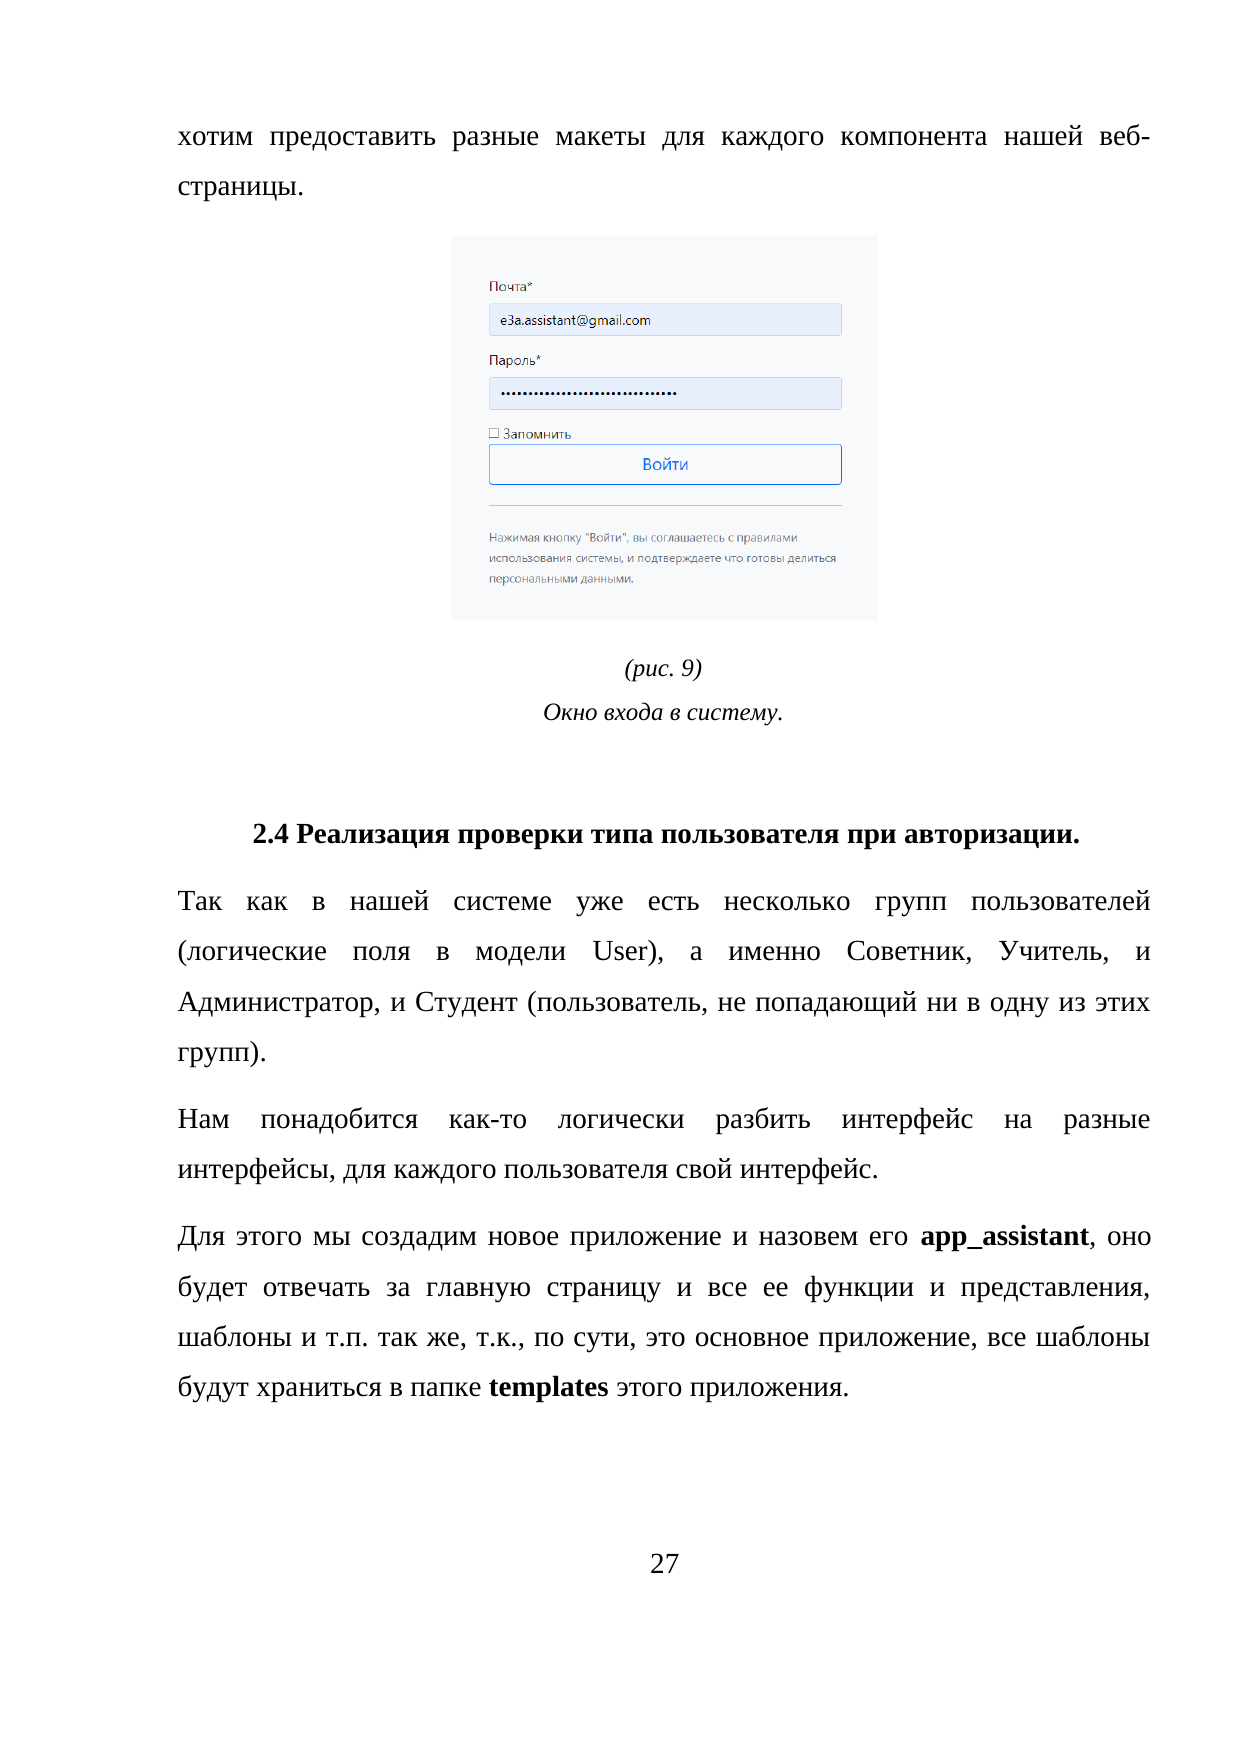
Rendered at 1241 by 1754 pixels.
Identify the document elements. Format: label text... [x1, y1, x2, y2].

text Для этого мы создадим новое приложение и назовем его app_assistant, оно будет отвечать за главную страницу и все ее функции и представления, шаблоны и т.п. так же, т.к., по сути, это основное приложение, все шаблоны будут храниться в папке templates этого приложения. [177, 1218, 1152, 1403]
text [177, 118, 1152, 202]
picture [451, 235, 878, 621]
subtitle 2.4 Реализация проверки типа пользователя при авторизации. [252, 816, 1152, 850]
text Нам понадобится как-то логически разбить интерфейс на разные интерфейсы, для каждого пользователя свой интерфейс. [177, 1101, 1152, 1185]
text Так как в нашей системе уже есть несколько групп пользователей (логические поля в модели User), а именно Советник, Учитель, и Администратор, и Студент (пользователь, не попадающий ни в одну из этих групп). [177, 883, 1152, 1068]
text (рис. 9) Окно входа в систему. [177, 653, 1152, 725]
